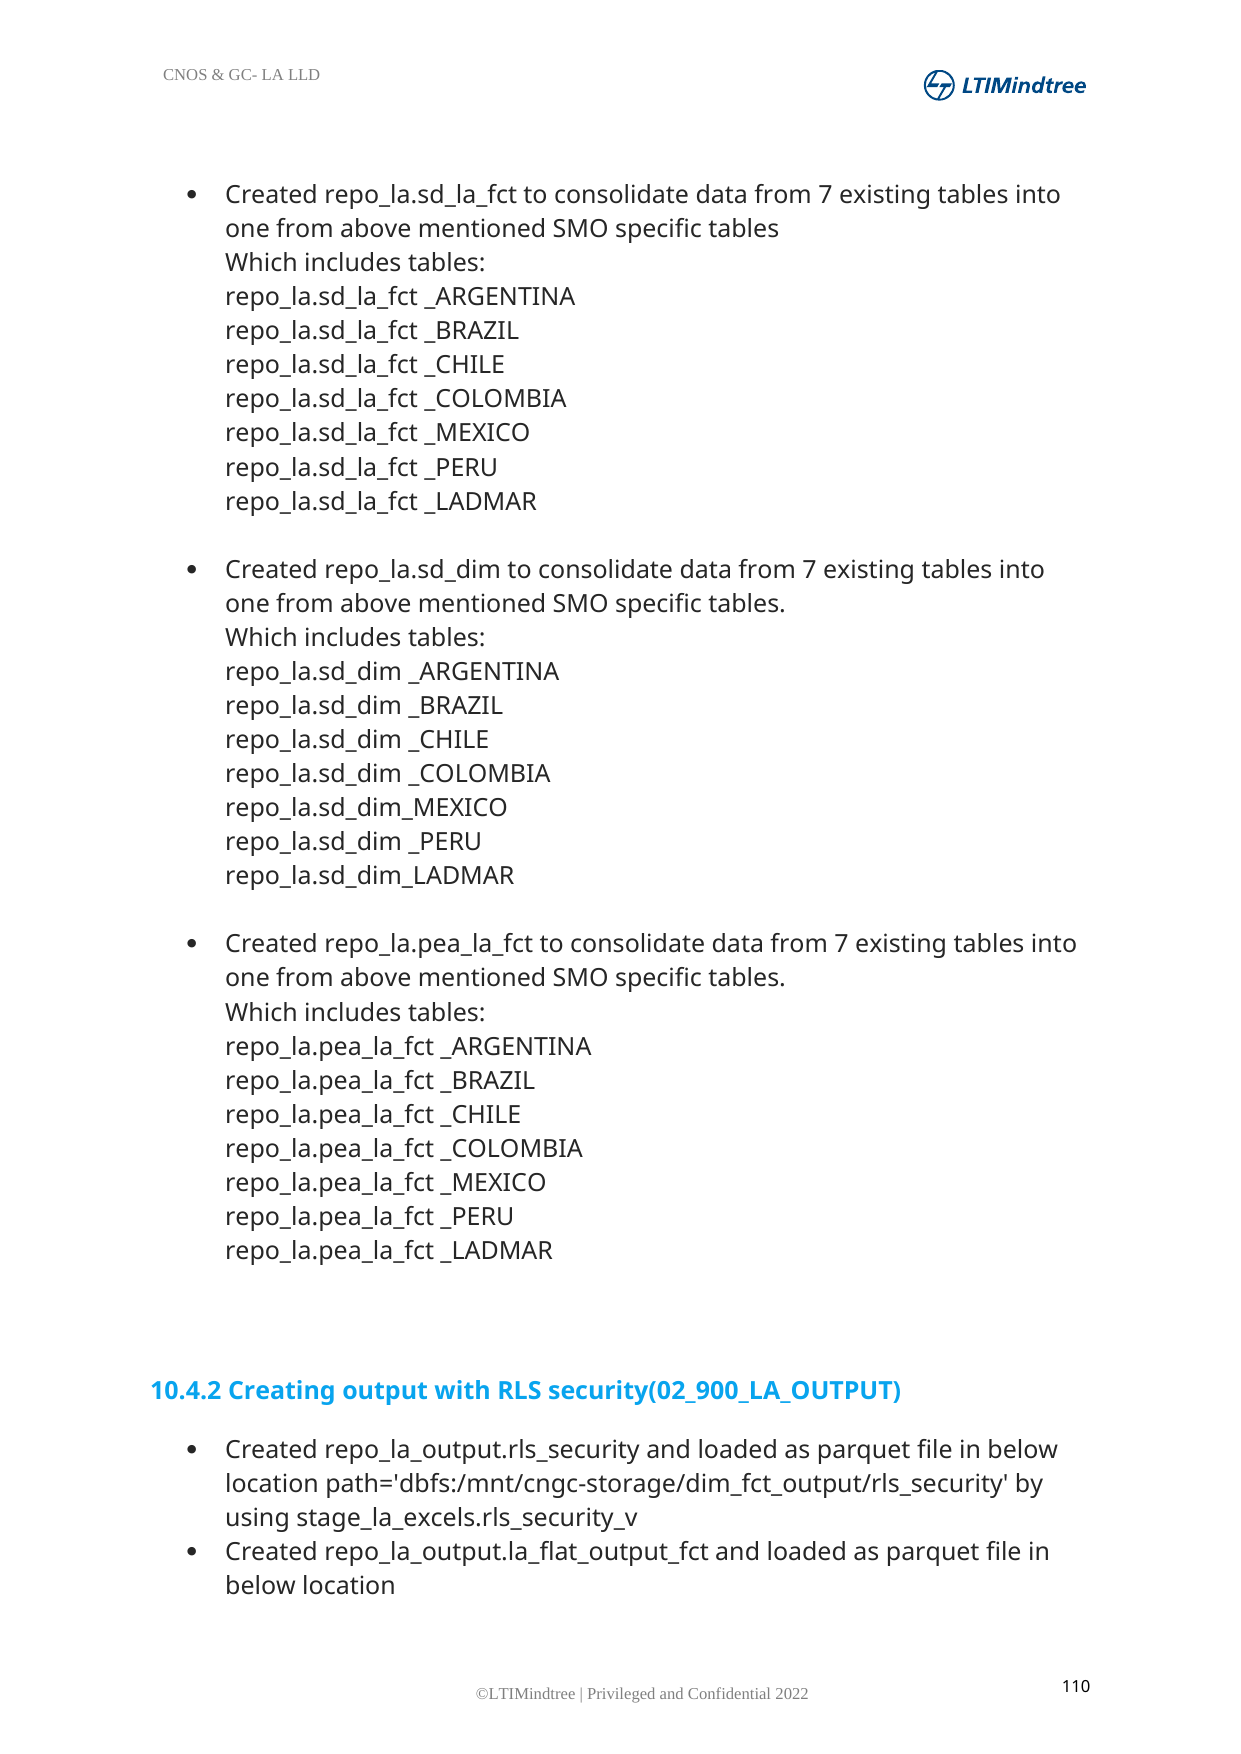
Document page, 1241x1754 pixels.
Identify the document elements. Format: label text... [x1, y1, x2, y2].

list repo_la.pea_la_fct _BRAZIL [225, 1062, 1090, 1096]
list repo_la.sd_dim _BRAZIL [225, 688, 1090, 722]
list Created repo_la.sd_la_fct to consolidate data from 7 existing tables into one from above mentioned SMO specific tables [187, 177, 1090, 245]
list Created repo_la_output.rls_security and loaded as parquet file in below location path='dbfs:/mnt/cngc-storage/dim_fct_output/rls_security' by using stage_la_excels.rls_security_v [187, 1431, 1090, 1533]
list repo_la.sd_dim_MEXICO [225, 790, 1090, 824]
list repo_la.sd_la_fct _MEXICO [225, 415, 1090, 449]
list repo_la.sd_dim_LADMAR [225, 858, 1090, 892]
subtitle 10.4.2 Creating output with RLS security(02_900_LA_OUTPUT) [150, 1372, 1090, 1406]
list repo_la.pea_la_fct _LADMAR [225, 1233, 1090, 1267]
list repo_la.pea_la_fct _COLOMBIA [225, 1130, 1090, 1164]
list repo_la.pea_la_fct _PERU [225, 1198, 1090, 1233]
list repo_la.sd_la_fct _ARGENTINA [225, 279, 1090, 313]
list repo_la.pea_la_fct _CHILE [225, 1096, 1090, 1130]
list Created repo_la.pea_la_fct to consolidate data from 7 existing tables into one from above mentioned SMO specific tables. [187, 926, 1090, 994]
list repo_la.pea_la_fct _MEXICO [225, 1164, 1090, 1198]
list repo_la.sd_la_fct _COLOMBIA [225, 381, 1090, 415]
list repo_la.sd_la_fct _BRAZIL [225, 313, 1090, 347]
list repo_la.sd_la_fct _PERU [225, 449, 1090, 483]
list Which includes tables: [225, 994, 1090, 1028]
list repo_la.sd_dim _ARGENTINA [225, 653, 1090, 688]
list Which includes tables: [225, 245, 1090, 279]
list Created repo_la_output.la_flat_output_fct and loaded as parquet file in below location [187, 1533, 1090, 1602]
list repo_la.sd_la_fct _CHILE [225, 347, 1090, 381]
list repo_la.sd_dim _COLOMBIA [225, 756, 1090, 790]
list repo_la.sd_la_fct _LADMAR [225, 483, 1090, 517]
list Which includes tables: [225, 619, 1090, 653]
list repo_la.pea_la_fct _ARGENTINA [225, 1028, 1090, 1062]
list Created repo_la.sd_dim to consolidate data from 7 existing tables into one from above mentioned SMO specific tables. [187, 551, 1090, 619]
list repo_la.sd_dim _CHILE [225, 722, 1090, 756]
list repo_la.sd_dim _PERU [225, 824, 1090, 858]
